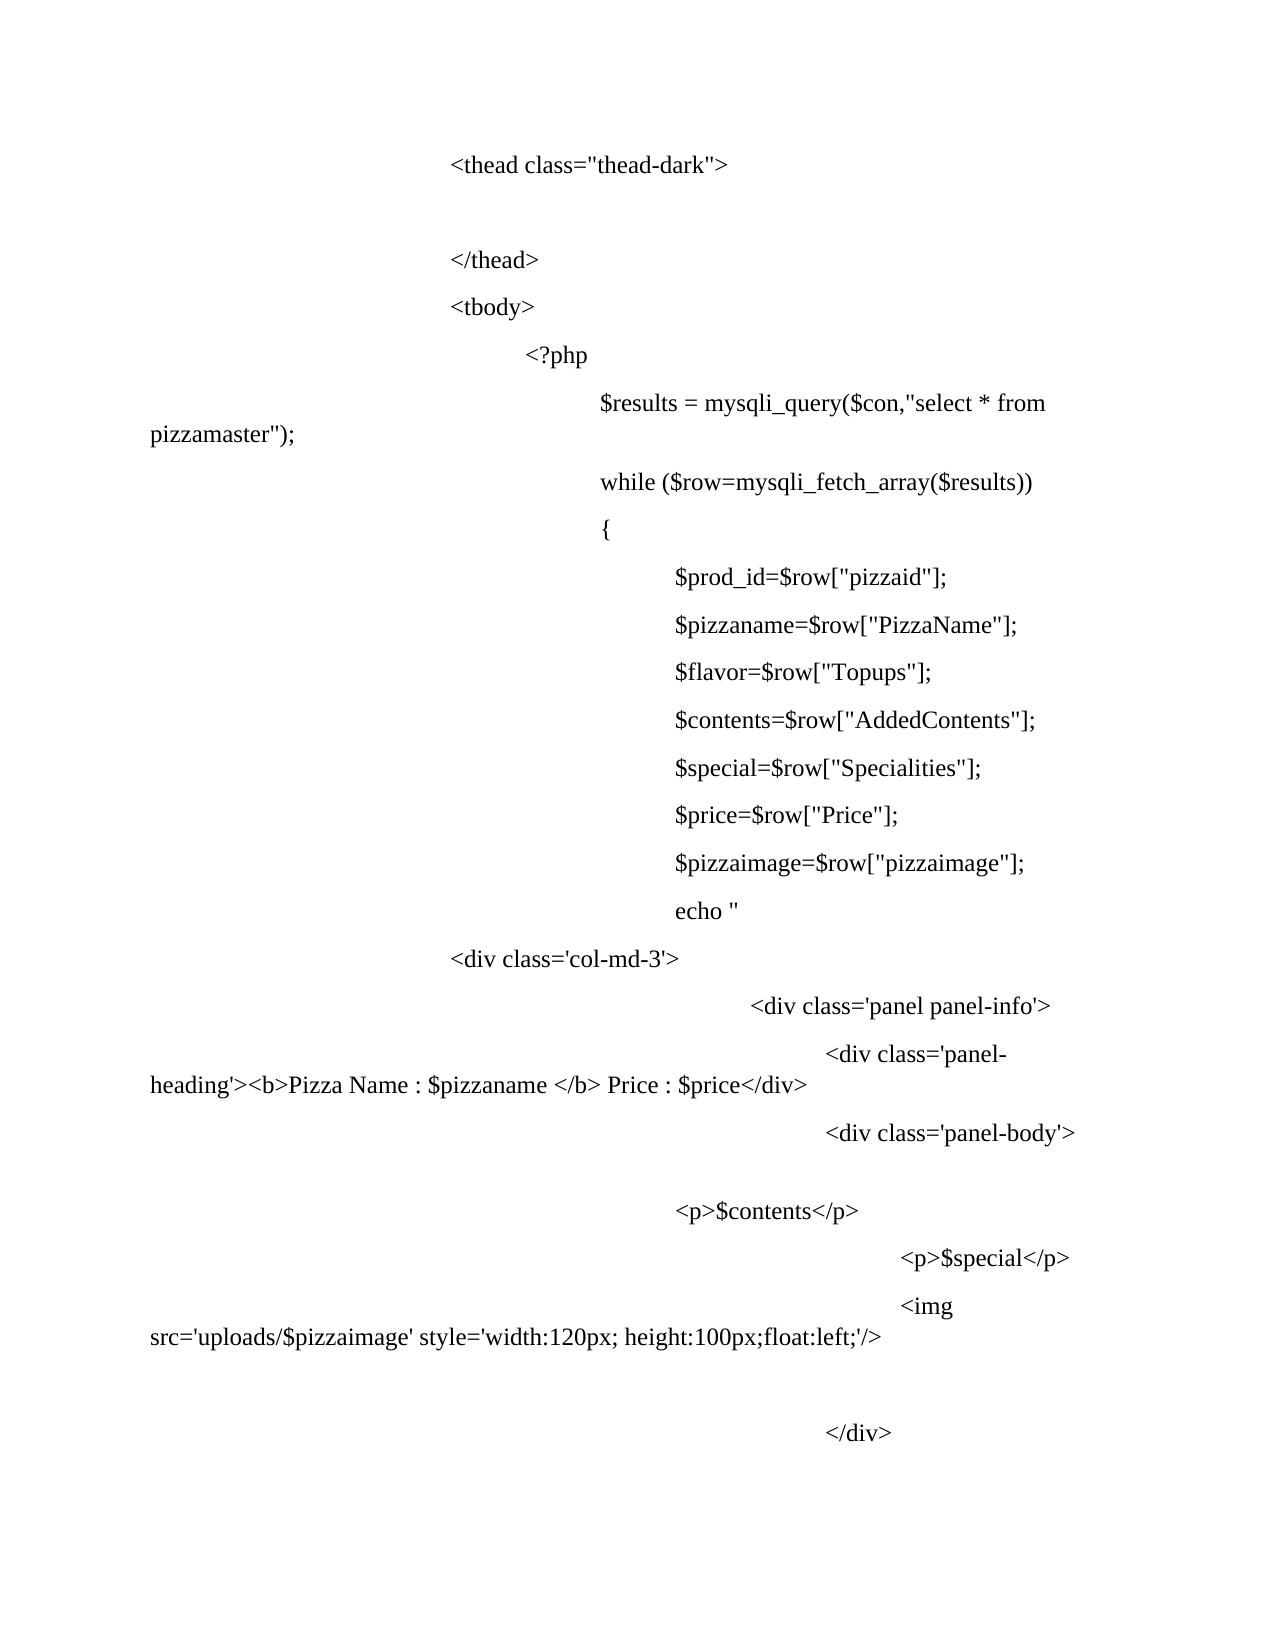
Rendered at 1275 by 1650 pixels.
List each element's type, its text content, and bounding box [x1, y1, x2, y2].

text $results = mysqli_query($con,"select * from pizzamaster"); [150, 388, 1125, 448]
text { [150, 514, 1125, 543]
text <div class='col-md-3'> [150, 944, 1125, 972]
text <thead class="thead-dark"> [150, 150, 1125, 179]
text <div class='panel-heading'><b>Pizza Name : $pizzaname </b> Price : $price</div> [150, 1039, 1125, 1099]
text echo " [150, 896, 1125, 925]
text <img src='uploads/$pizzaimage' style='width:120px; height:100px;float:left;'/> [150, 1291, 1125, 1351]
text <tbody> [150, 292, 1125, 321]
text </thead> [150, 245, 1125, 273]
text </div> [150, 1418, 1125, 1446]
text $special=$row["Specialities"]; [150, 753, 1125, 782]
text $prod_id=$row["pizzaid"]; [150, 562, 1125, 591]
text <p>$contents</p> [150, 1166, 1125, 1224]
text <div class='panel panel-info'> [150, 991, 1125, 1020]
text <?php [150, 340, 1125, 369]
text $price=$row["Price"]; [150, 801, 1125, 829]
text $pizzaname=$row["PizzaName"]; [150, 610, 1125, 638]
text <div class='panel-body'> [150, 1118, 1125, 1147]
text while ($row=mysqli_fetch_array($results)) [150, 467, 1125, 495]
text <p>$special</p> [150, 1243, 1125, 1272]
text $contents=$row["AddedContents"]; [150, 705, 1125, 734]
text $pizzaimage=$row["pizzaimage"]; [150, 848, 1125, 877]
text $flavor=$row["Topups"]; [150, 657, 1125, 686]
